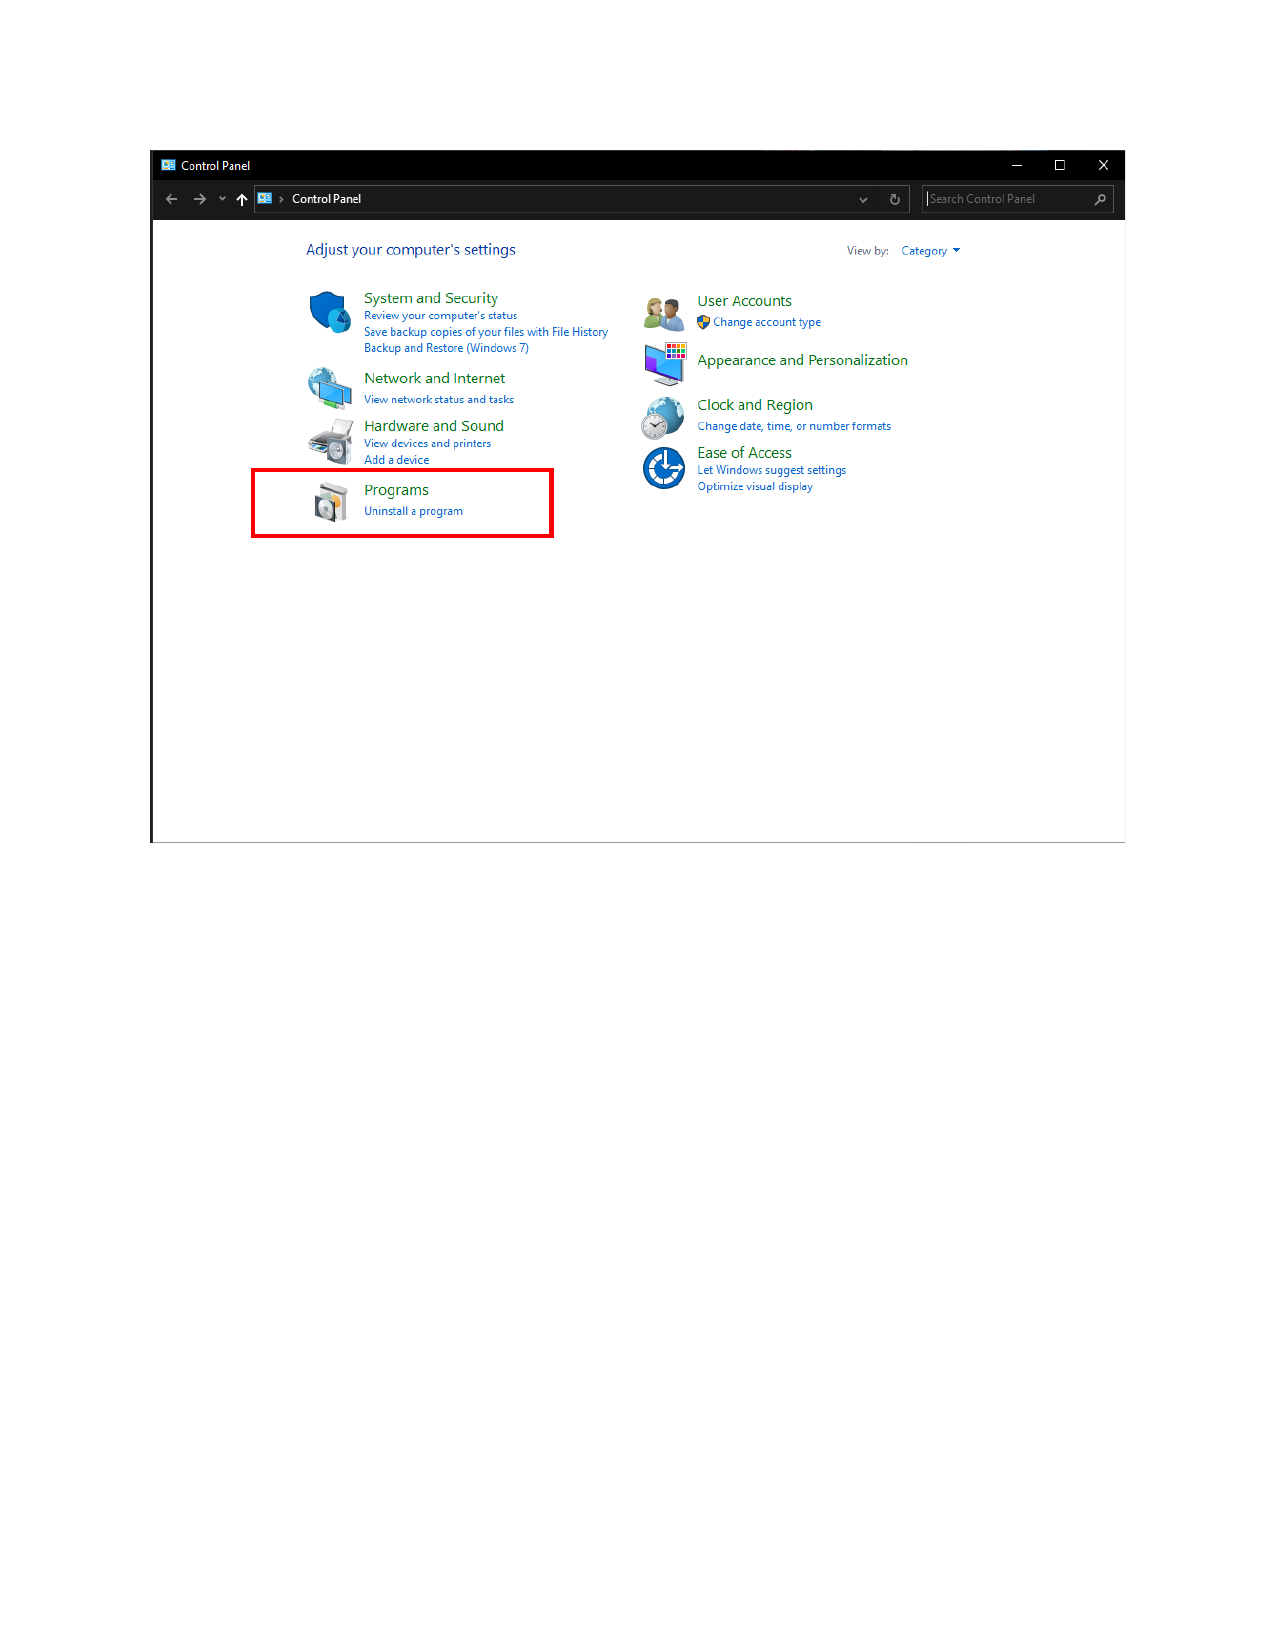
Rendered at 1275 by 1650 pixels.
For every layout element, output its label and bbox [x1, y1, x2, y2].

picture [150, 150, 1125, 843]
